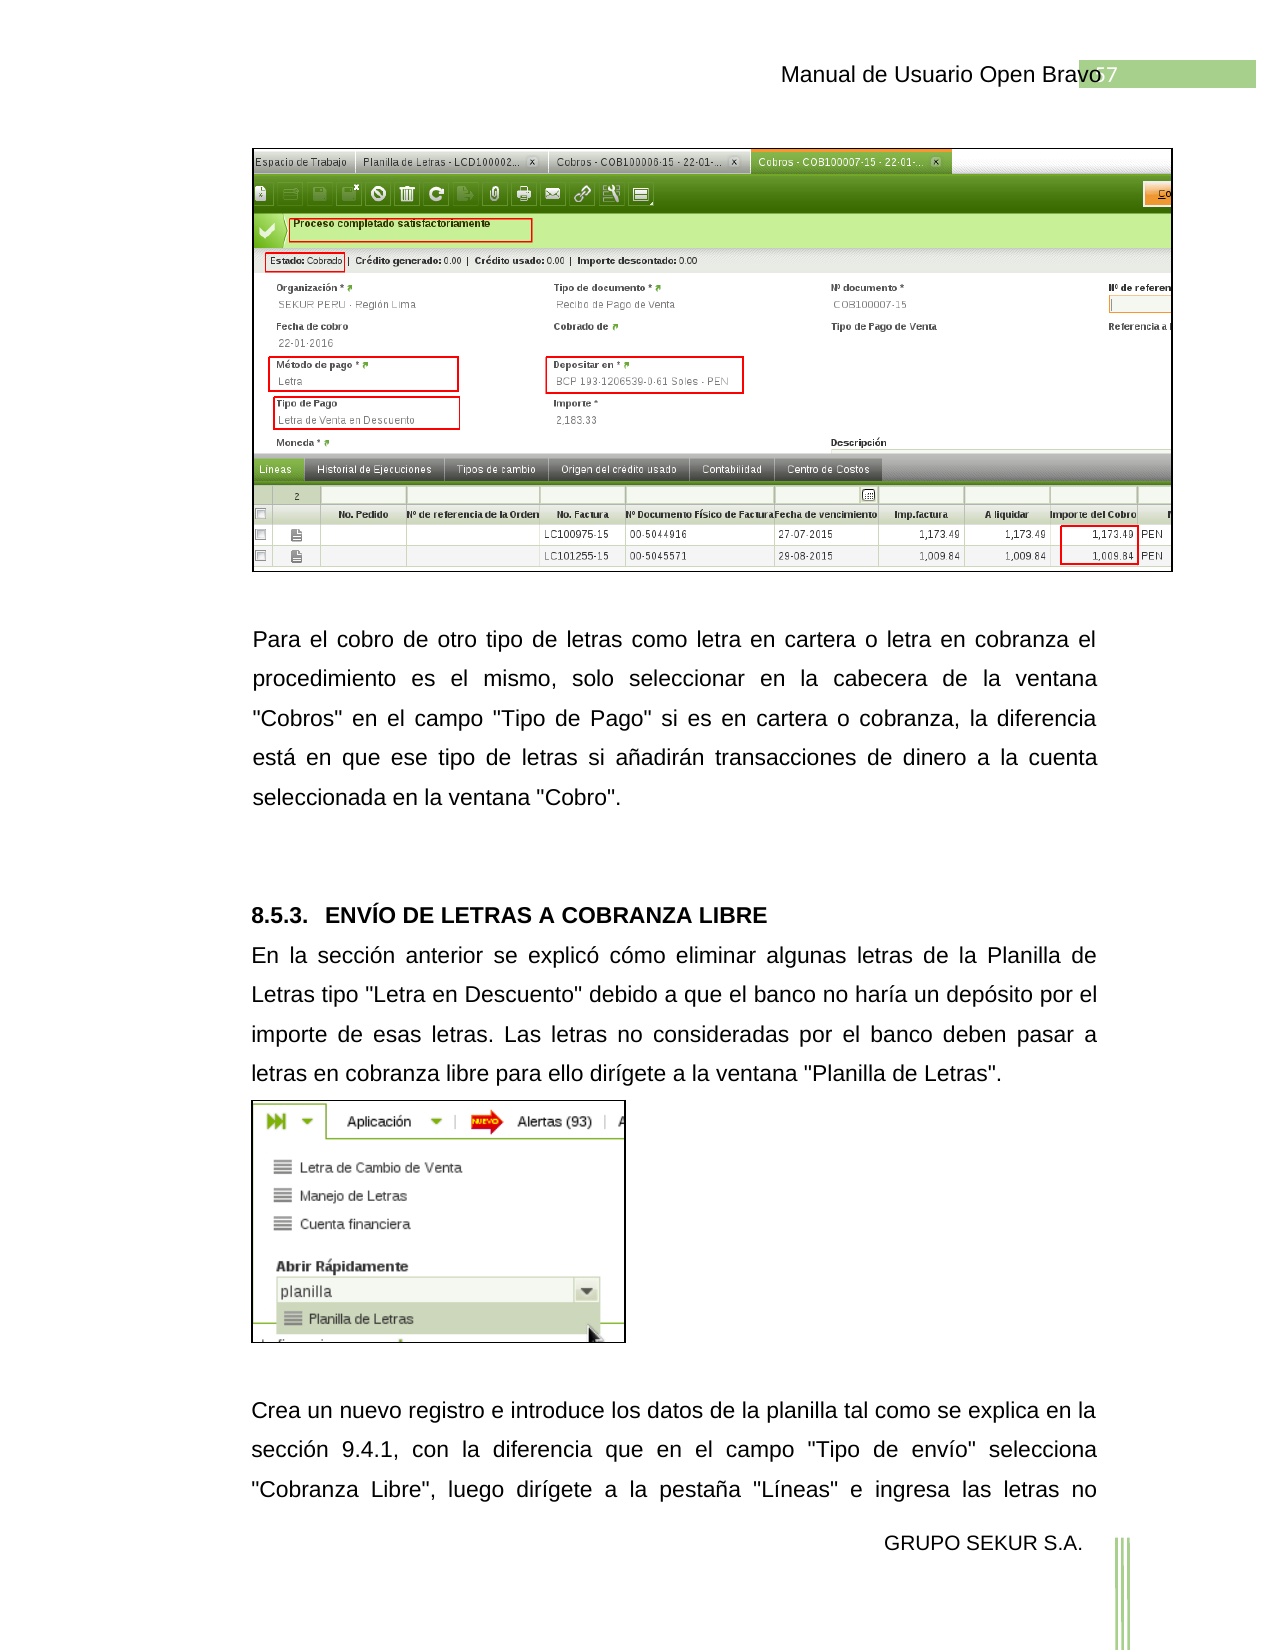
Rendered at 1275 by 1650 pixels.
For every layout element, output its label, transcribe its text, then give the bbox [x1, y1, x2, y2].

picture [253, 1101, 624, 1342]
picture [254, 149, 1171, 571]
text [251, 1397, 1098, 1502]
list ENVÍO DE LETRAS A COBRANZA LIBRE [251, 902, 1098, 928]
text En la sección anterior se explicó cómo eliminar algunas letras de la Planilla de Letras tipo "Letra en Descuento" debido a que el banco no haría un depósito por el importe de esas letras. Las letras no consideradas por el banco deben pasar a letras en cobranza libre para ello dirígete a la ventana "Planilla de Letras". [251, 942, 1098, 1086]
text Para el cobro de otro tipo de letras como letra en cartera o letra en cobranza el procedimiento es el mismo, solo seleccionar en la cabecera de la ventana "Cobros" en el campo "Tipo de Pago" si es en cartera o cobranza, la diferencia está en que ese tipo de letras si añadirán transacciones de dinero a la cuenta seleccionada en la ventana "Cobro". [252, 626, 1098, 810]
